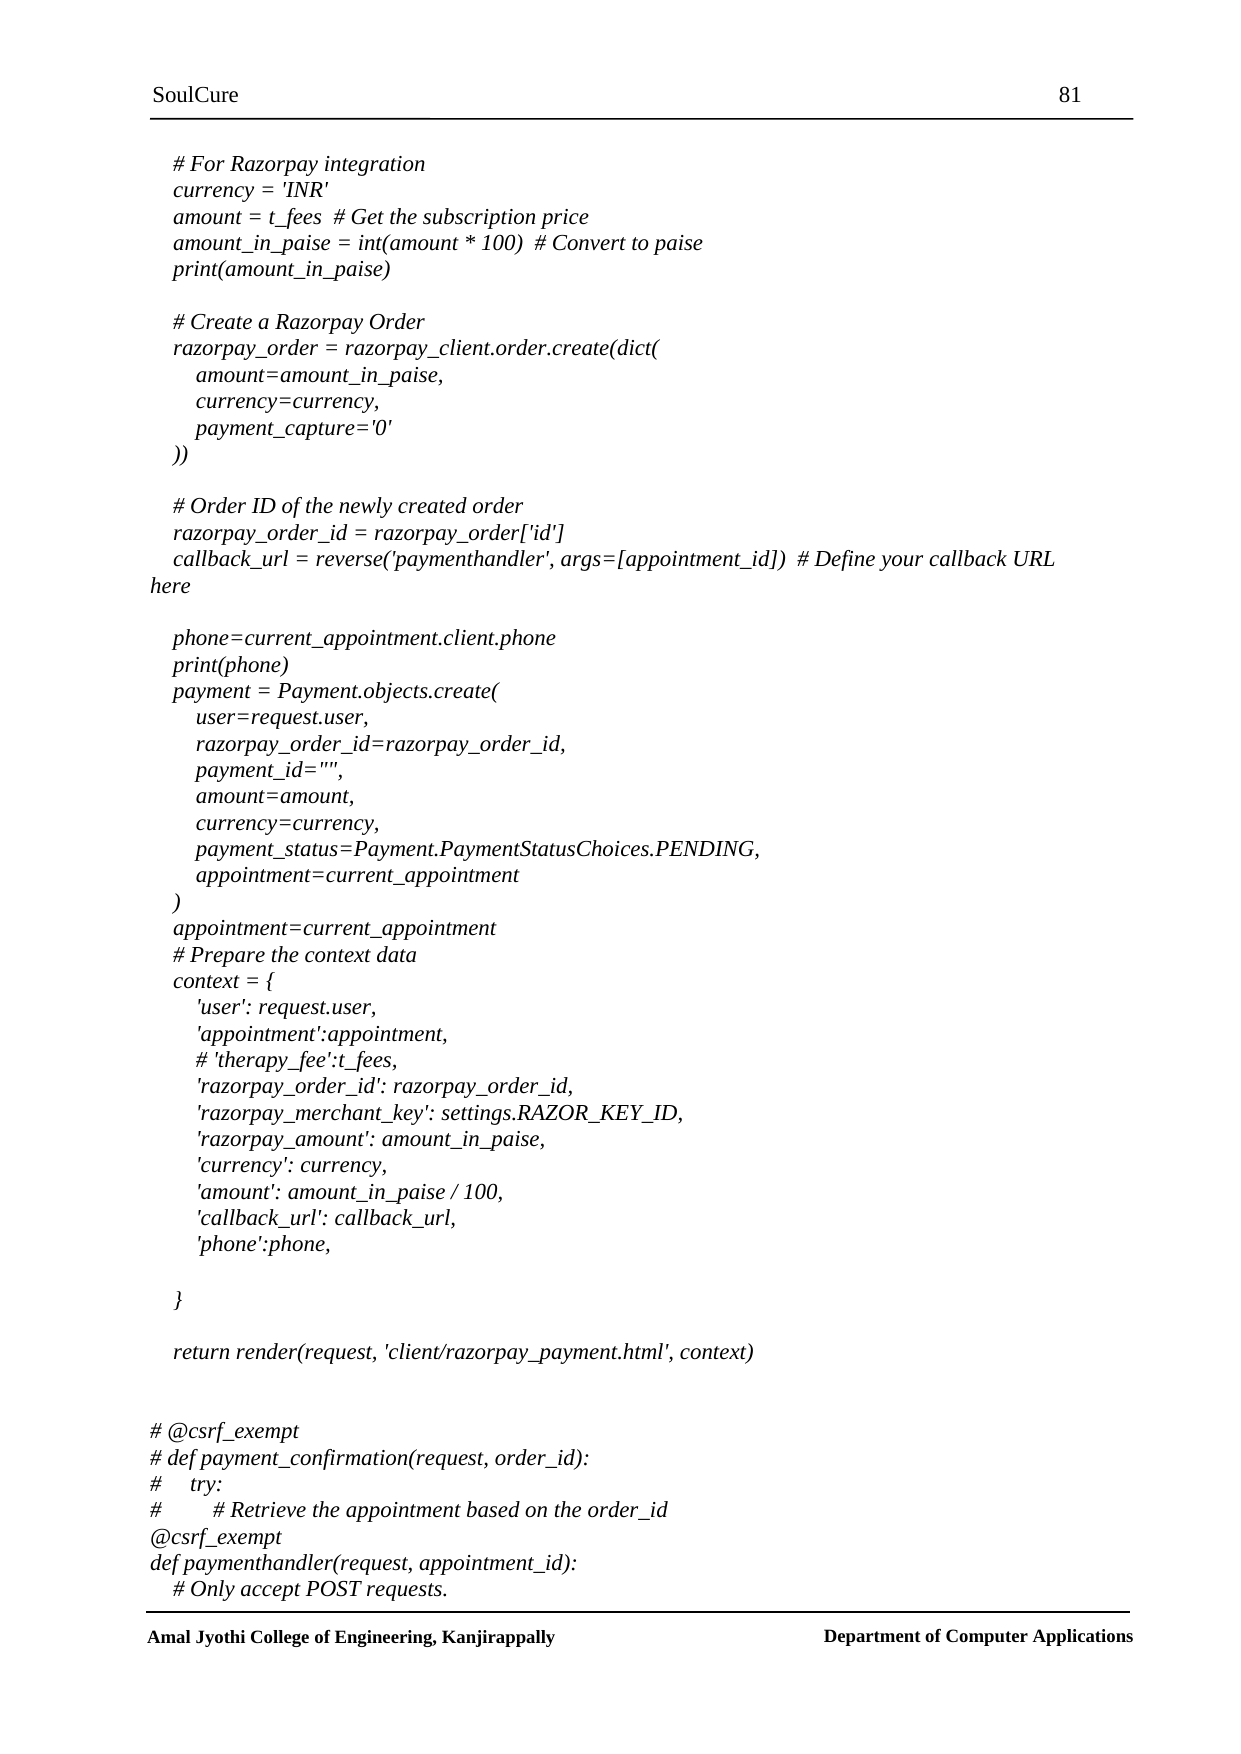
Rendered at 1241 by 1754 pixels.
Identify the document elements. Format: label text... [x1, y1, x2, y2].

text context = { [150, 967, 1090, 993]
text 'razorpay_order_id': razorpay_order_id, [150, 1072, 1090, 1099]
text # def payment_confirmation(request, order_id): [150, 1444, 1090, 1470]
text # Create a Razorpay Order [150, 308, 1090, 334]
text razorpay_order_id=razorpay_order_id, [150, 730, 1090, 756]
text # # Retrieve the appointment based on the order_id [150, 1496, 1090, 1523]
text 'appointment':appointment, [150, 1020, 1090, 1046]
text # try: [150, 1470, 1090, 1496]
text payment_status=Payment.PaymentStatusChoices.PENDING, [150, 835, 1090, 862]
text appointment=current_appointment [150, 862, 1090, 888]
text appointment=current_appointment [150, 914, 1090, 941]
text # Prepare the context data [150, 941, 1090, 967]
text # 'therapy_fee':t_fees, [150, 1046, 1090, 1072]
text amount_in_paise = int(amount * 100) # Convert to paise [150, 229, 1090, 255]
text # For Razorpay integration [150, 150, 1090, 176]
text 'phone':phone, [150, 1231, 1090, 1257]
text currency=currency, [150, 809, 1090, 835]
text phone=current_appointment.client.phone [150, 624, 1090, 651]
text 'razorpay_amount': amount_in_paise, [150, 1125, 1090, 1151]
text ) [150, 888, 1090, 914]
text callback_url = reverse('paymenthandler', args=[appointment_id]) # Define your callback URL here [150, 545, 1090, 598]
text payment = Payment.objects.create( [150, 677, 1090, 703]
text 'callback_url': callback_url, [150, 1204, 1090, 1231]
text print(amount_in_paise) [150, 255, 1090, 282]
text amount=amount_in_paise, [150, 361, 1090, 387]
text 'user': request.user, [150, 993, 1090, 1020]
text print(phone) [150, 651, 1090, 677]
text )) [150, 440, 1090, 466]
text def paymenthandler(request, appointment_id): [150, 1549, 1090, 1576]
text user=request.user, [150, 703, 1090, 730]
text payment_capture='0' [150, 413, 1090, 440]
text razorpay_order_id = razorpay_order['id'] [150, 519, 1090, 545]
text 'amount': amount_in_paise / 100, [150, 1178, 1090, 1204]
text # Order ID of the newly created order [150, 493, 1090, 519]
text return render(request, 'client/razorpay_payment.html', context) [150, 1338, 1090, 1365]
text amount=amount, [150, 782, 1090, 809]
text currency=currency, [150, 387, 1090, 413]
text @csrf_exempt [150, 1523, 1090, 1549]
text # @csrf_exempt [150, 1417, 1090, 1444]
text razorpay_order = razorpay_client.order.create(dict( [150, 334, 1090, 361]
text amount = t_fees # Get the subscription price [150, 203, 1090, 229]
text } [150, 1286, 1090, 1312]
text currency = 'INR' [150, 176, 1090, 203]
text # Only accept POST requests. [150, 1576, 1090, 1602]
text 'currency': currency, [150, 1151, 1090, 1178]
text payment_id="", [150, 756, 1090, 782]
text 'razorpay_merchant_key': settings.RAZOR_KEY_ID, [150, 1099, 1090, 1125]
